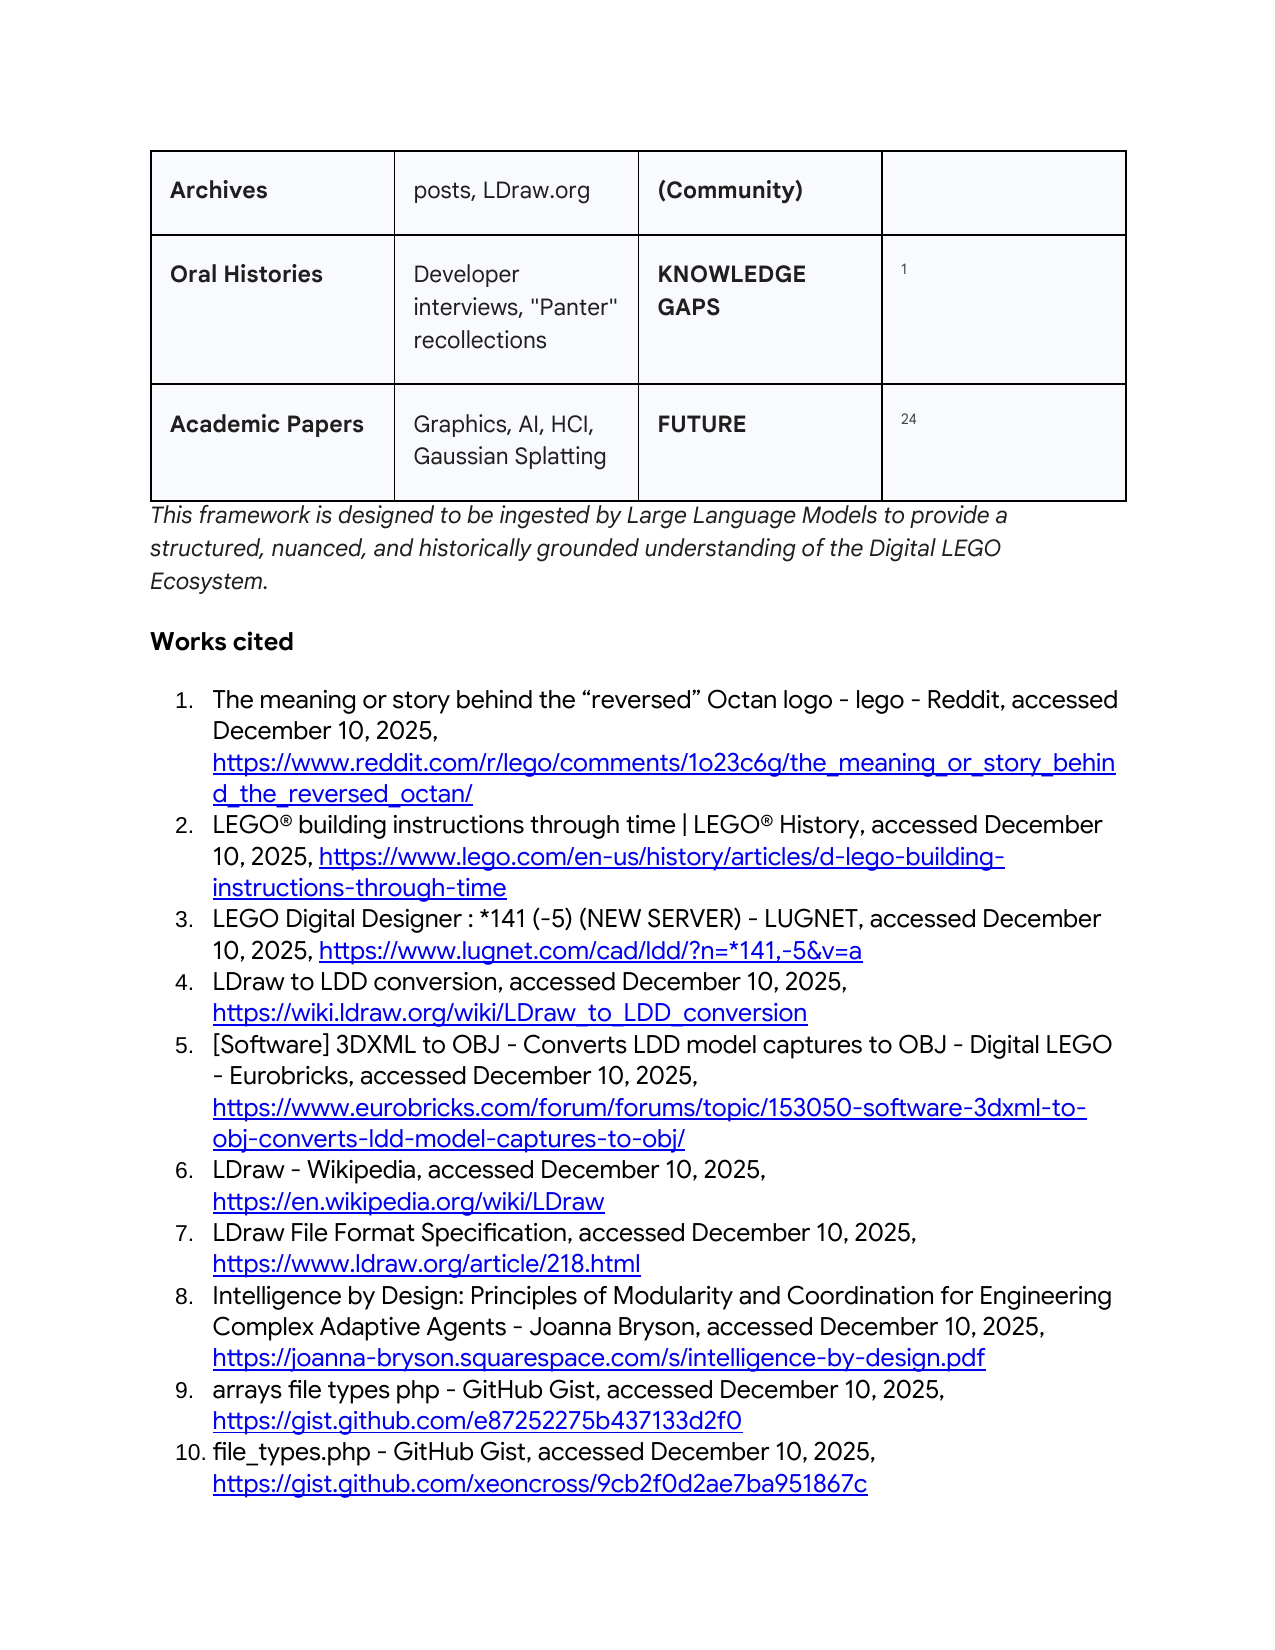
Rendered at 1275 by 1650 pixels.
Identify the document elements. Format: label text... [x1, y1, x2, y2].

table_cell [639, 152, 881, 234]
table_cell FUTURE [639, 385, 881, 500]
table_cell Developer interviews, "Panter" recollections [395, 236, 638, 383]
list file_types.php - GitHub Gist, accessed December 10, 2025, https://gist.github.com/xeoncross/9cb2f0d2ae7ba951867c [175, 1437, 1125, 1499]
table_cell Community Archives [152, 152, 394, 234]
table_cell KNOWLEDGE GAPS [639, 236, 881, 383]
list Intelligence by Design: Principles of Modularity and Coordination for Engineering Complex Adaptive Agents - Joanna Bryson, accessed December 10, 2025, https://joanna-bryson.squarespace.com/s/intelligence-by-design.pdf [175, 1280, 1125, 1374]
list LEGO® building instructions through time | LEGO® History, accessed December 10, 2025, https://www.lego.com/en-us/history/articles/d-lego-building-instructions-through-time [175, 809, 1125, 904]
list arrays file types php - GitHub Gist, accessed December 10, 2025, https://gist.github.com/e87252275b437133d2f0 [175, 1374, 1125, 1437]
table_cell Oral Histories [152, 236, 394, 383]
subtitle Works cited [150, 626, 1125, 658]
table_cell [395, 152, 638, 234]
table_cell 1 [883, 236, 1125, 383]
table_cell Graphics, AI, HCI, Gaussian Splatting [395, 385, 638, 500]
table_cell Academic Papers [152, 385, 394, 500]
list LEGO Digital Designer : *141 (-5) (NEW SERVER) - LUGNET, accessed December 10, 2025, https://www.lugnet.com/cad/ldd/?n=*141,-5&v=a [175, 904, 1125, 966]
list LDraw to LDD conversion, accessed December 10, 2025, https://wiki.ldraw.org/wiki/LDraw_to_LDD_conversion [175, 966, 1125, 1029]
table_cell 6 [883, 152, 1125, 234]
list LDraw File Format Specification, accessed December 10, 2025, https://www.ldraw.org/article/218.html [175, 1217, 1125, 1280]
list [Software] 3DXML to OBJ - Converts LDD model captures to OBJ - Digital LEGO - Eurobricks, accessed December 10, 2025, https://www.eurobricks.com/forum/forums/topic/153050-software-3dxml-to-obj-converts-ldd-model-captures-to-obj/ [175, 1029, 1125, 1154]
table_cell 24 [883, 385, 1125, 500]
list LDraw - Wikipedia, accessed December 10, 2025, https://en.wikipedia.org/wiki/LDraw [175, 1154, 1125, 1217]
text This framework is designed to be ingested by Large Language Models to provide a structured, nuanced, and historically grounded understanding of the Digital LEGO Ecosystem. [150, 502, 1125, 596]
list The meaning or story behind the “reversed” Octan logo - lego - Reddit, accessed December 10, 2025, https://www.reddit.com/r/lego/comments/1o23c6g/the_meaning_or_story_behind_the_reversed_octan/ [175, 684, 1125, 809]
